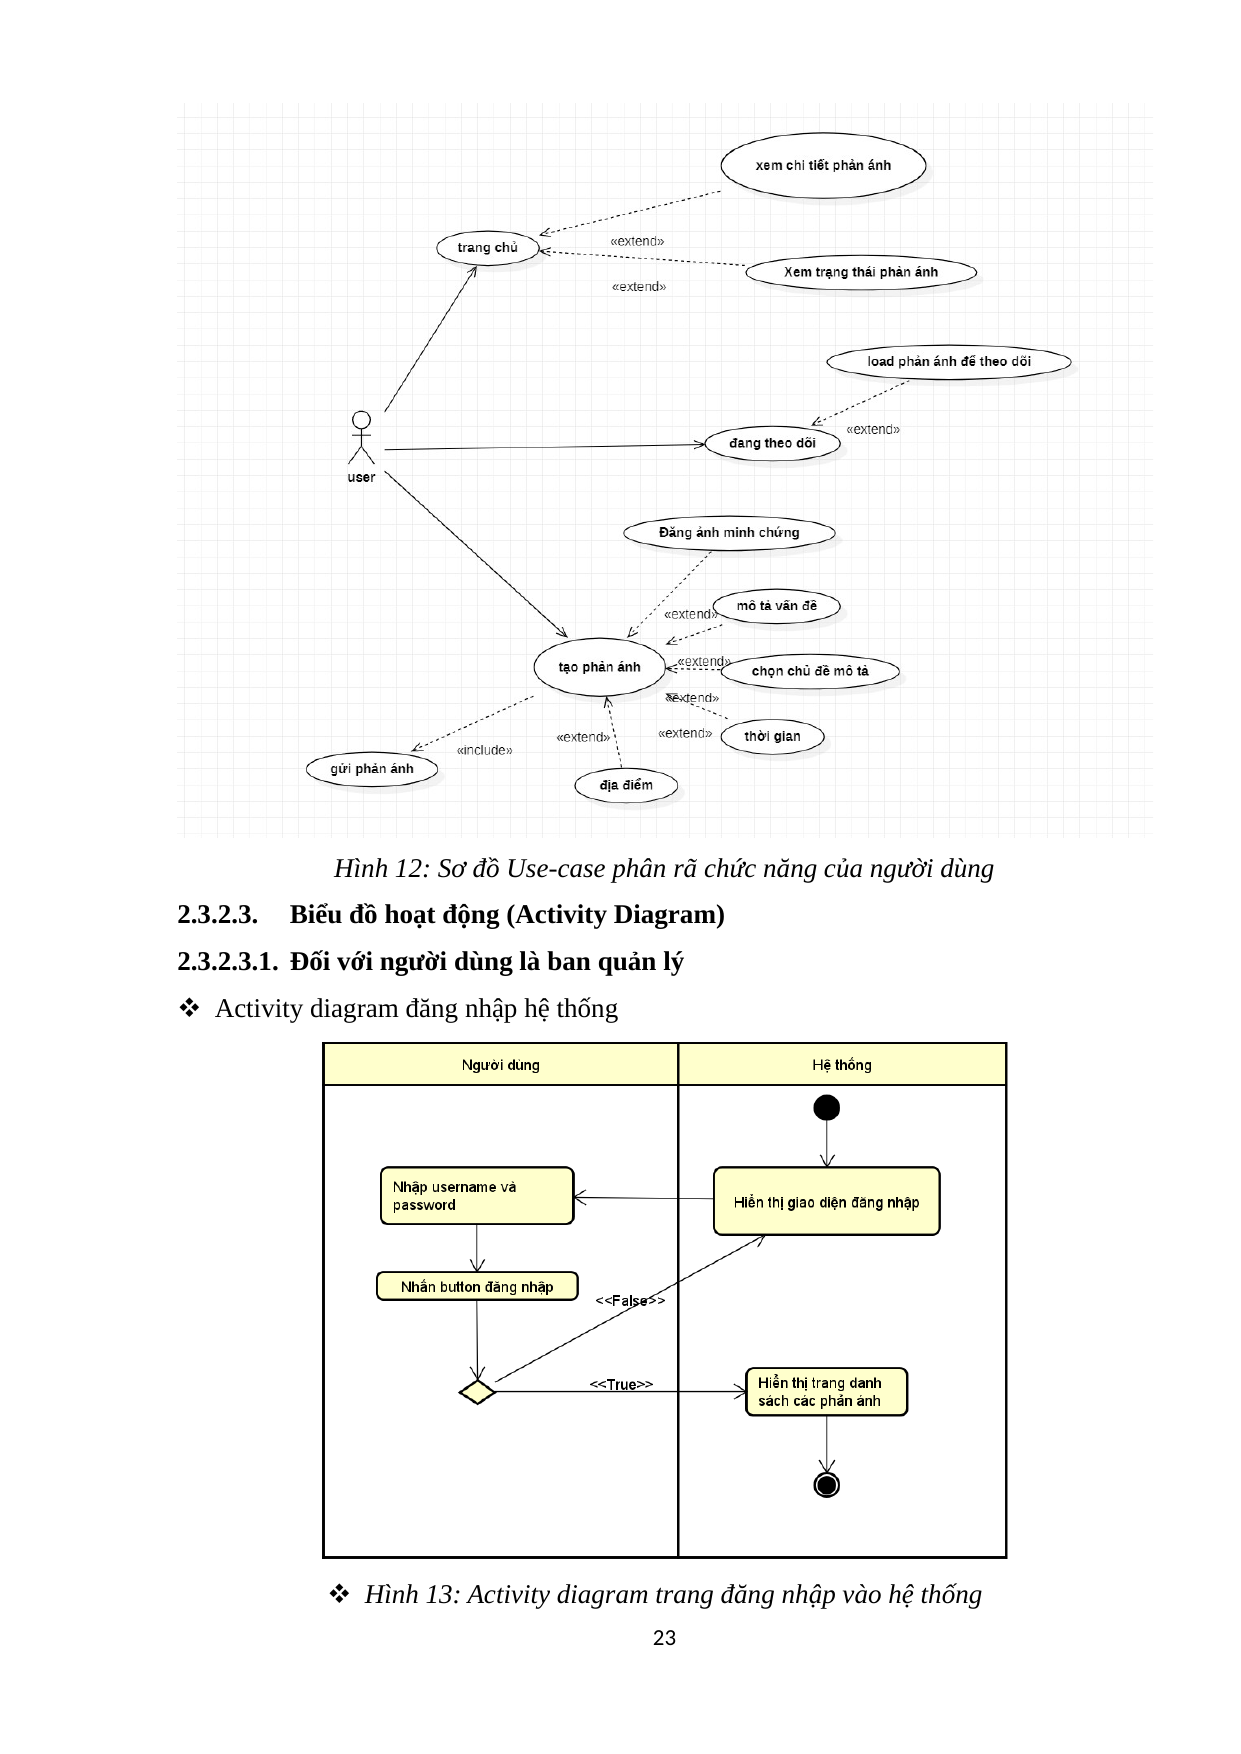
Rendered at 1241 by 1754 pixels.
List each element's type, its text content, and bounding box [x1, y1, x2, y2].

picture [177, 103, 1154, 838]
list Đối với người dùng là ban quản lý [177, 945, 1152, 976]
list Hình 13: Activity diagram trang đăng nhập vào hệ thống [327, 1578, 1152, 1609]
text Hình 12: Sơ đồ Use-case phân rã chức năng của người dùng [177, 852, 1152, 883]
picture [317, 1038, 1012, 1564]
list Biểu đồ hoạt động (Activity Diagram) [177, 899, 1152, 930]
list Activity diagram đăng nhập hệ thống [177, 992, 1152, 1023]
